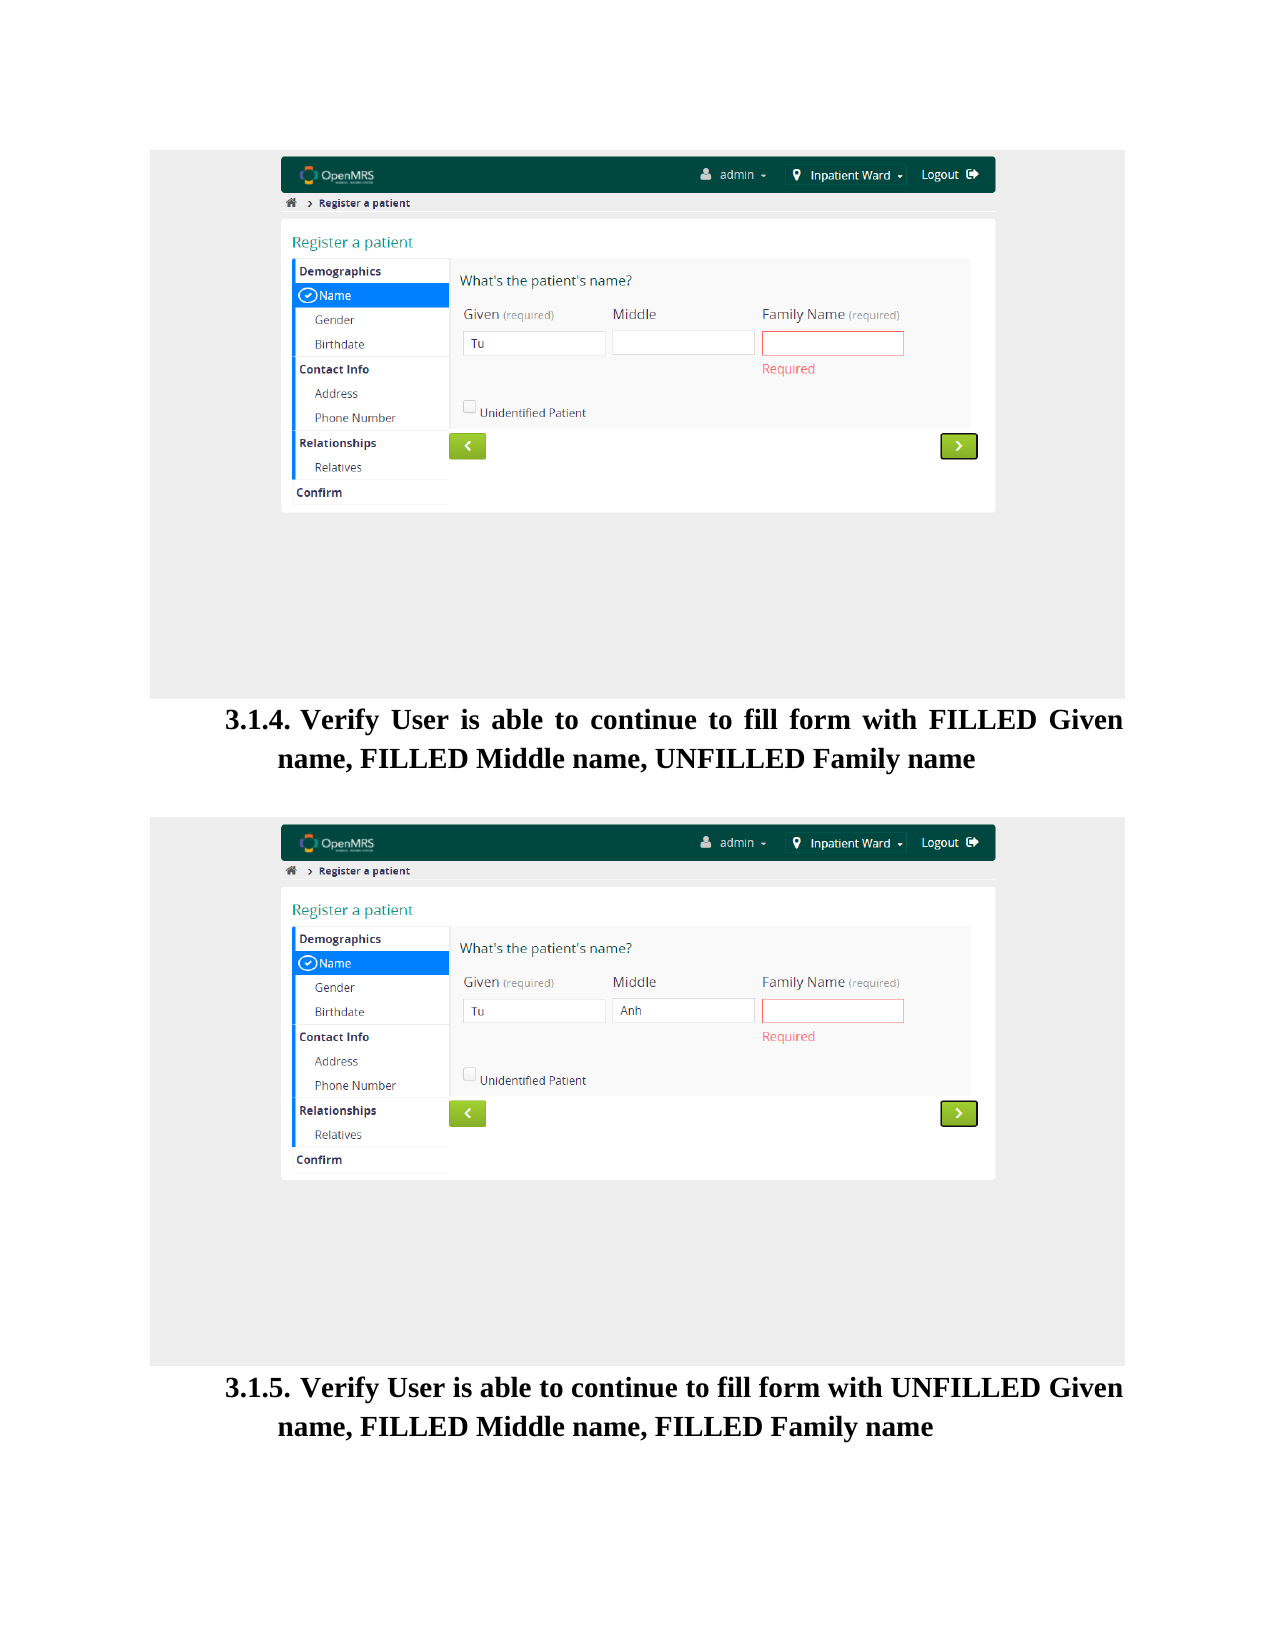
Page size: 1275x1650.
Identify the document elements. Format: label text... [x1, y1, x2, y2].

list Verify User is able to continue to fill form with FILLED Given name, FILLED Middle name, UNFILLED Family name [225, 702, 1125, 774]
picture [150, 150, 1125, 699]
picture [150, 817, 1125, 1366]
list Verify User is able to continue to fill form with UNFILLED Given name, FILLED Middle name, FILLED Family name [225, 1370, 1125, 1442]
